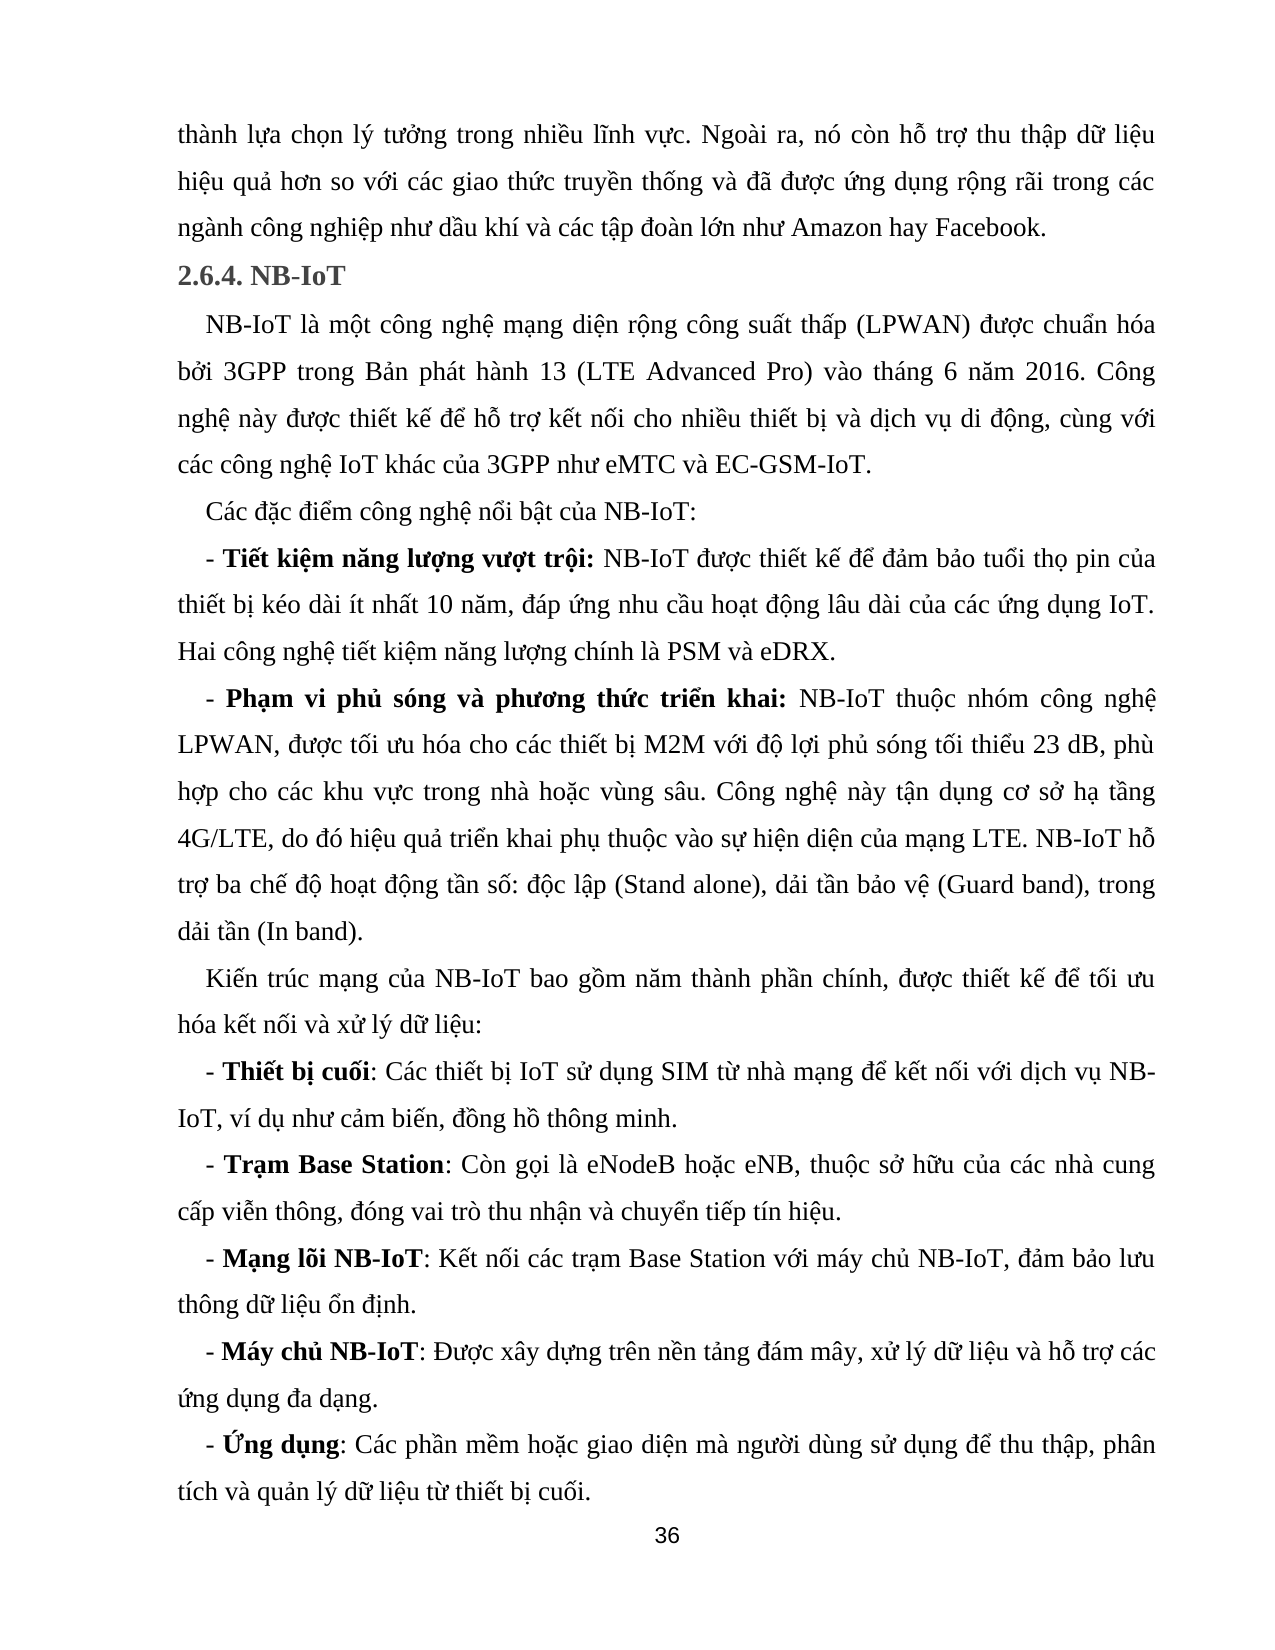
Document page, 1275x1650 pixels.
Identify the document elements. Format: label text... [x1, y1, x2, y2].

text - Phạm vi phủ sóng và phương thức triển khai: NB-IoT thuộc nhóm công nghệ LPWAN, được tối ưu hóa cho các thiết bị M2M với độ lợi phủ sóng tối thiểu 23 dB, phù hợp cho các khu vực trong nhà hoặc vùng sâu. Công nghệ này tận dụng cơ sở hạ tầng 4G/LTE, do đó hiệu quả triển khai phụ thuộc vào sự hiện diện của mạng LTE. NB-IoT hỗ trợ ba chế độ hoạt động tần số: độc lập (Stand alone), dải tần bảo vệ (Guard band), trong dải tần (In band). [177, 682, 1157, 946]
text - Tiết kiệm năng lượng vượt trội: NB-IoT được thiết kế để đảm bảo tuổi thọ pin của thiết bị kéo dài ít nhất 10 năm, đáp ứng nhu cầu hoạt động lâu dài của các ứng dụng IoT. Hai công nghệ tiết kiệm năng lượng chính là PSM và eDRX. [177, 542, 1157, 666]
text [177, 118, 1157, 243]
text Kiến trúc mạng của NB-IoT bao gồm năm thành phần chính, được thiết kế để tối ưu hóa kết nối và xử lý dữ liệu: [177, 962, 1157, 1039]
text - Máy chủ NB-IoT: Được xây dựng trên nền tảng đám mây, xử lý dữ liệu và hỗ trợ các ứng dụng đa dạng. [177, 1335, 1157, 1413]
text - Ứng dụng: Các phần mềm hoặc giao diện mà người dùng sử dụng để thu thập, phân tích và quản lý dữ liệu từ thiết bị cuối. [177, 1428, 1157, 1506]
subtitle 2.6.4. NB-IoT [177, 258, 1157, 292]
text Các đặc điểm công nghệ nổi bật của NB-IoT: [177, 495, 1157, 526]
text NB-IoT là một công nghệ mạng diện rộng công suất thấp (LPWAN) được chuẩn hóa bởi 3GPP trong Bản phát hành 13 (LTE Advanced Pro) vào tháng 6 năm 2016. Công nghệ này được thiết kế để hỗ trợ kết nối cho nhiều thiết bị và dịch vụ di động, cùng với các công nghệ IoT khác của 3GPP như eMTC và EC-GSM-IoT. [177, 308, 1157, 479]
text - Thiết bị cuối: Các thiết bị IoT sử dụng SIM từ nhà mạng để kết nối với dịch vụ NB-IoT, ví dụ như cảm biến, đồng hồ thông minh. [177, 1055, 1157, 1133]
text - Trạm Base Station: Còn gọi là eNodeB hoặc eNB, thuộc sở hữu của các nhà cung cấp viễn thông, đóng vai trò thu nhận và chuyển tiếp tín hiệu. [177, 1148, 1157, 1226]
text - Mạng lõi NB-IoT: Kết nối các trạm Base Station với máy chủ NB-IoT, đảm bảo lưu thông dữ liệu ổn định. [177, 1242, 1157, 1319]
